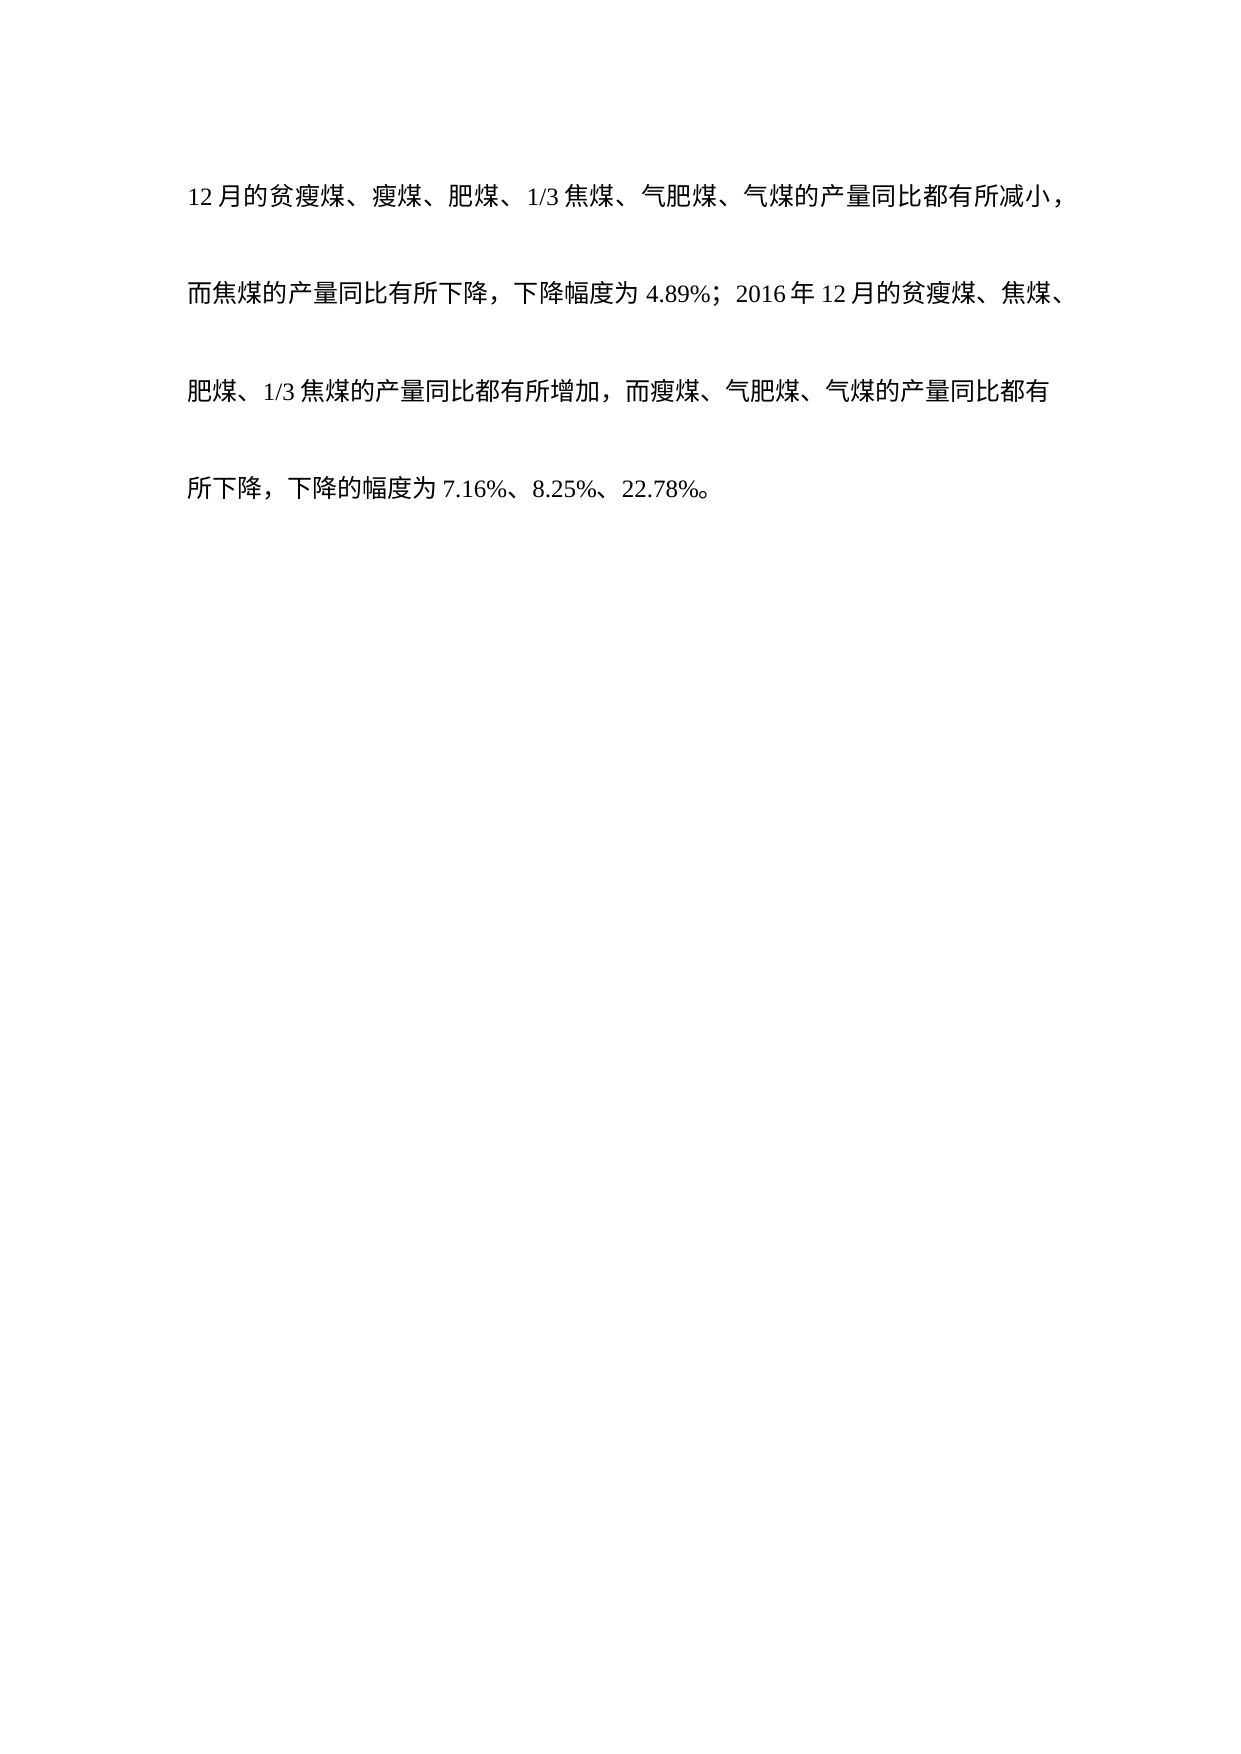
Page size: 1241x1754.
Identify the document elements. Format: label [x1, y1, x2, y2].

text [187, 162, 1053, 519]
